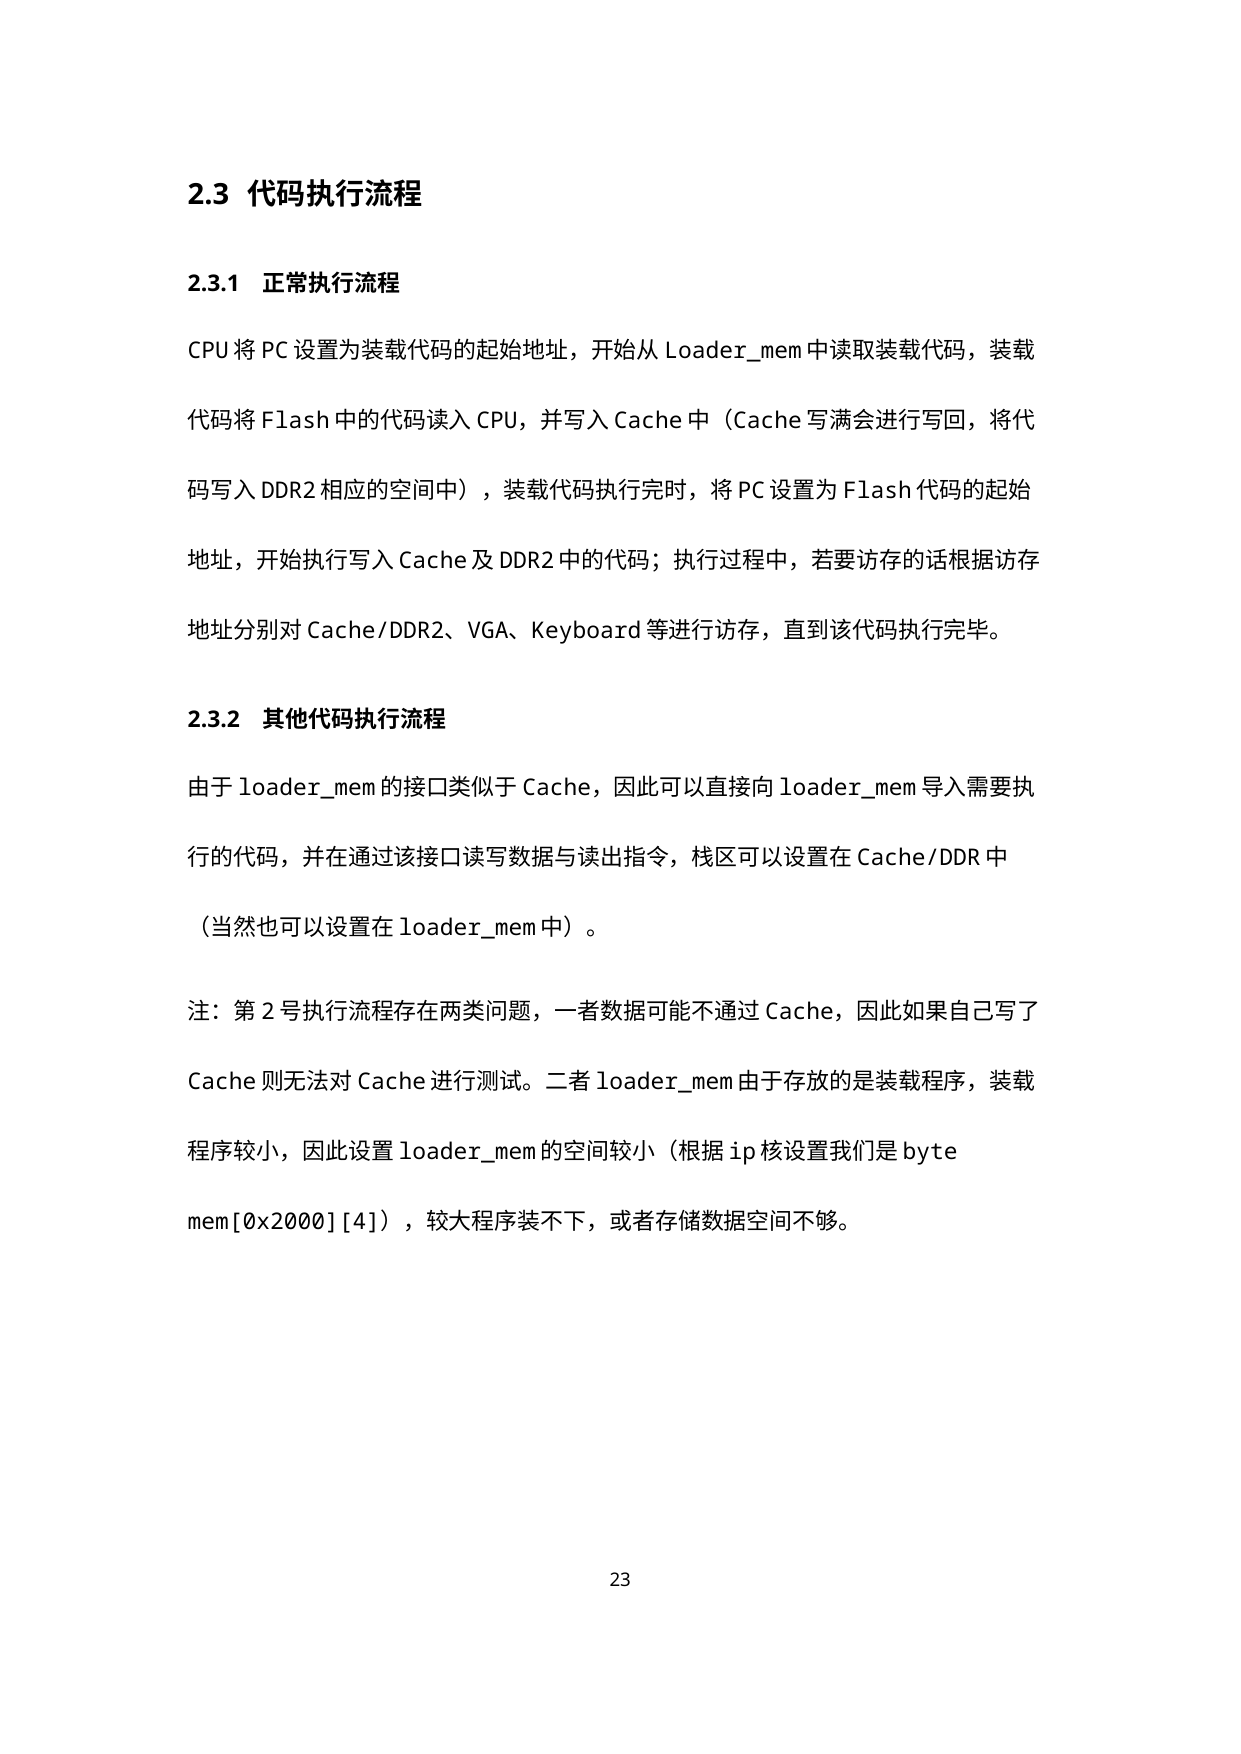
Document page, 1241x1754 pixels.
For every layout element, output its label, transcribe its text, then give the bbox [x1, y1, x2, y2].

text CPU将PC设置为装载代码的起始地址，开始从Loader_mem中读取装载代码，装载代码将Flash中的代码读入CPU，并写入Cache中（Cache写满会进行写回，将代码写入DDR2相应的空间中），装载代码执行完时，将PC设置为Flash代码的起始地址，开始执行写入Cache及DDR2中的代码；执行过程中，若要访存的话根据访存地址分别对Cache/DDR2、VGA、Keyboard等进行访存，直到该代码执行完毕。 [187, 316, 1053, 662]
text 注：第2号执行流程存在两类问题，一者数据可能不通过Cache，因此如果自己写了Cache则无法对Cache进行测试。二者loader_mem由于存放的是装载程序，装载程序较小，因此设置loader_mem的空间较小（根据ip核设置我们是byte mem[0x2000][4]），较大程序装不下，或者存储数据空间不够。 [187, 977, 1053, 1252]
subtitle 其他代码执行流程 [187, 685, 1053, 750]
text 由于loader_mem的接口类似于Cache，因此可以直接向loader_mem导入需要执行的代码，并在通过该接口读写数据与读出指令，栈区可以设置在Cache/DDR中（当然也可以设置在loader_mem中）。 [187, 753, 1053, 958]
subtitle 代码执行流程 [187, 159, 1053, 224]
subtitle 正常执行流程 [187, 248, 1053, 313]
